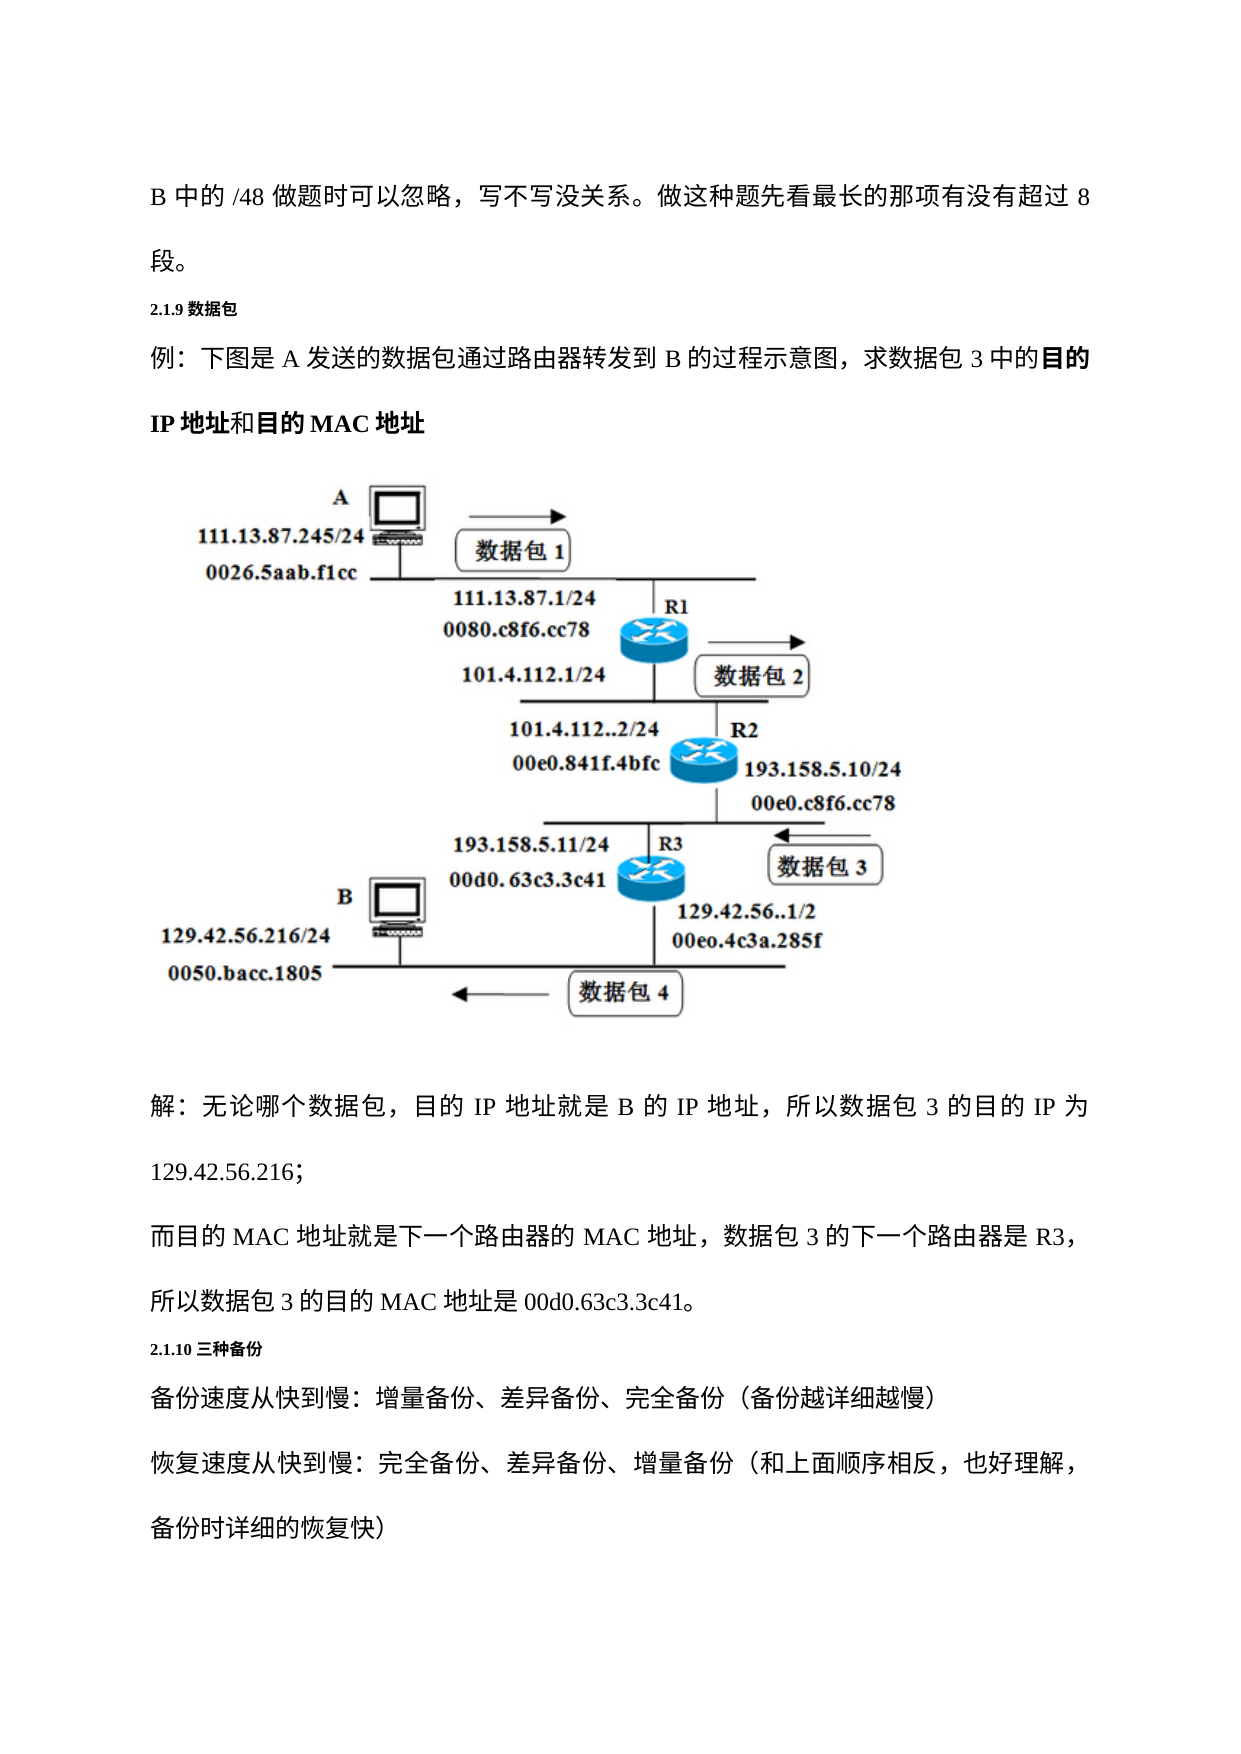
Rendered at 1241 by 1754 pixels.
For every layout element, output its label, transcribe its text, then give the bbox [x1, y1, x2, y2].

text 2.1.10 三种备份 [150, 1332, 1090, 1364]
text B 中的 /48 做题时可以忽略，写不写没关系。做这种题先看最长的那项有没有超过 8 段。 [150, 162, 1090, 292]
text 备份速度从快到慢：增量备份、差异备份、完全备份（备份越详细越慢） [150, 1364, 1090, 1429]
text 恢复速度从快到慢：完全备份、差异备份、增量备份（和上面顺序相反，也好理解，备份时详细的恢复快） [150, 1429, 1090, 1559]
text 例：下图是 A 发送的数据包通过路由器转发到 B 的过程示意图，求数据包 3 中的目的IP地址和目的MAC地址 [150, 324, 1090, 454]
picture [150, 460, 936, 1034]
text 解：无论哪个数据包，目的 IP 地址就是 B 的 IP 地址，所以数据包 3 的目的 IP 为 129.42.56.216； [150, 1072, 1090, 1202]
text 2.1.9 数据包 [150, 292, 1090, 324]
text 而目的 MAC 地址就是下一个路由器的 MAC 地址，数据包 3 的下一个路由器是 R3，所以数据包 3 的目的 MAC 地址是 00d0.63c3.3c41。 [150, 1202, 1090, 1332]
